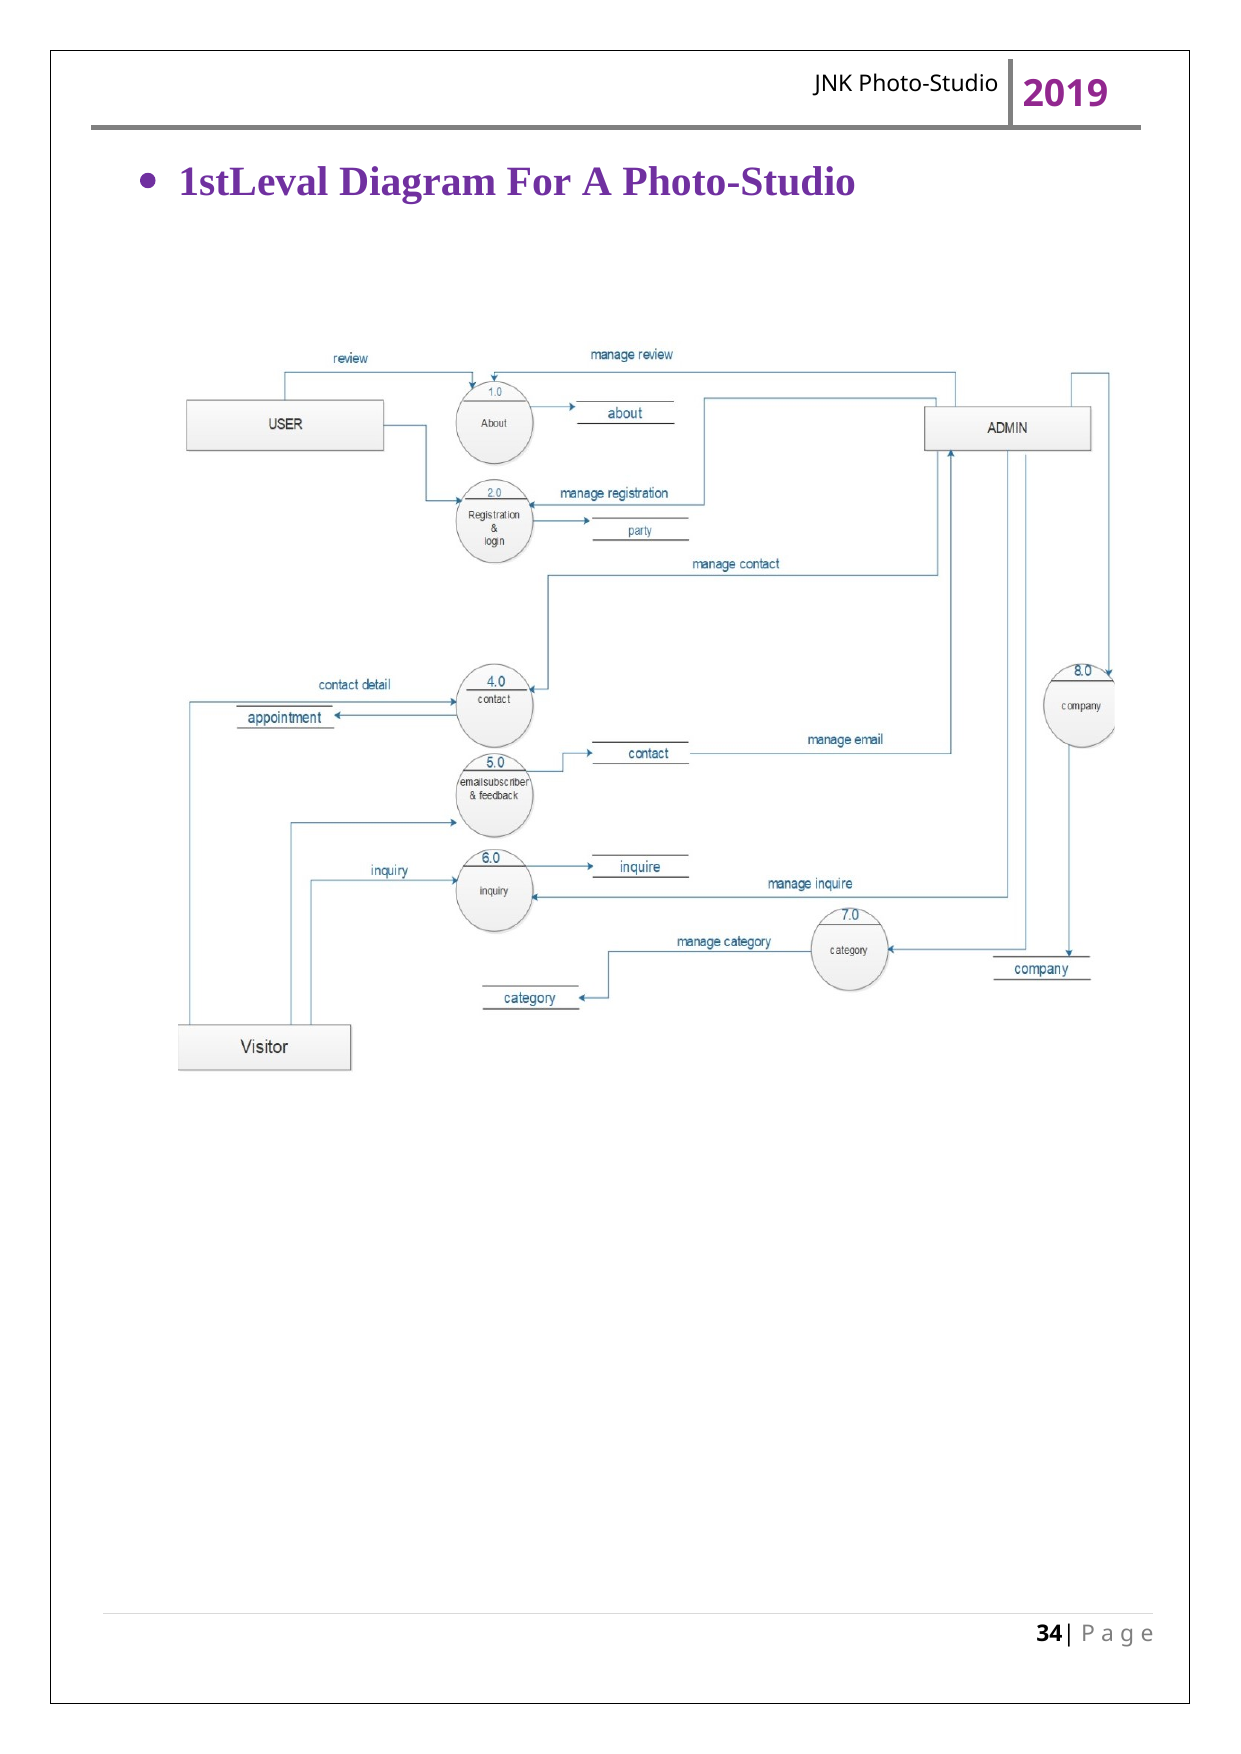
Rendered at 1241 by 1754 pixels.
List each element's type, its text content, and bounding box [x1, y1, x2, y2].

picture [178, 341, 1115, 1081]
list 1stLeval Diagram For A Photo-Studio [141, 156, 1153, 204]
